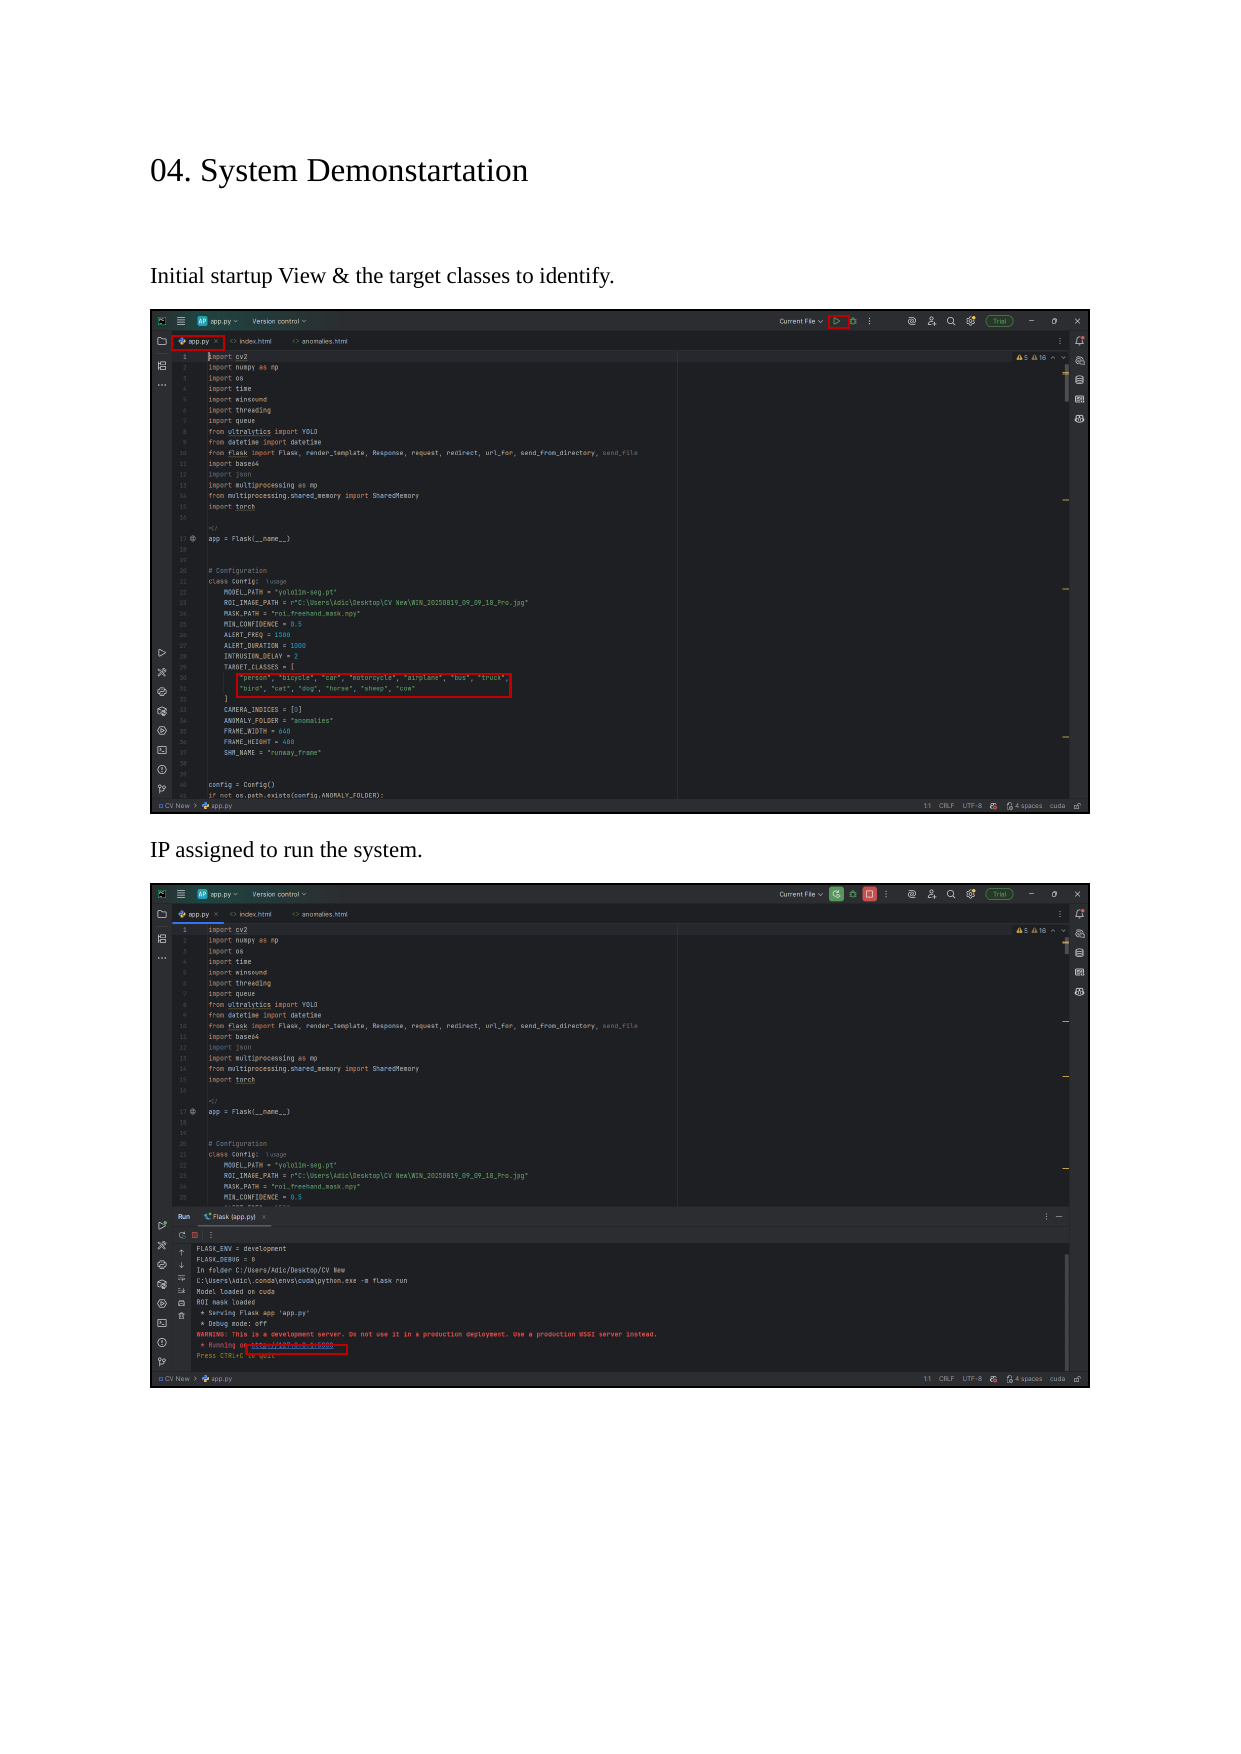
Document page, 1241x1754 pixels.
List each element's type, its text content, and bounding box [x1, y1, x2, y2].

picture [152, 311, 1088, 812]
text Initial startup View & the target classes to identify. [150, 262, 1090, 289]
text IP assigned to run the system. [150, 836, 1090, 862]
text 04. System Demonstartation [150, 150, 1090, 188]
picture [152, 885, 1088, 1386]
